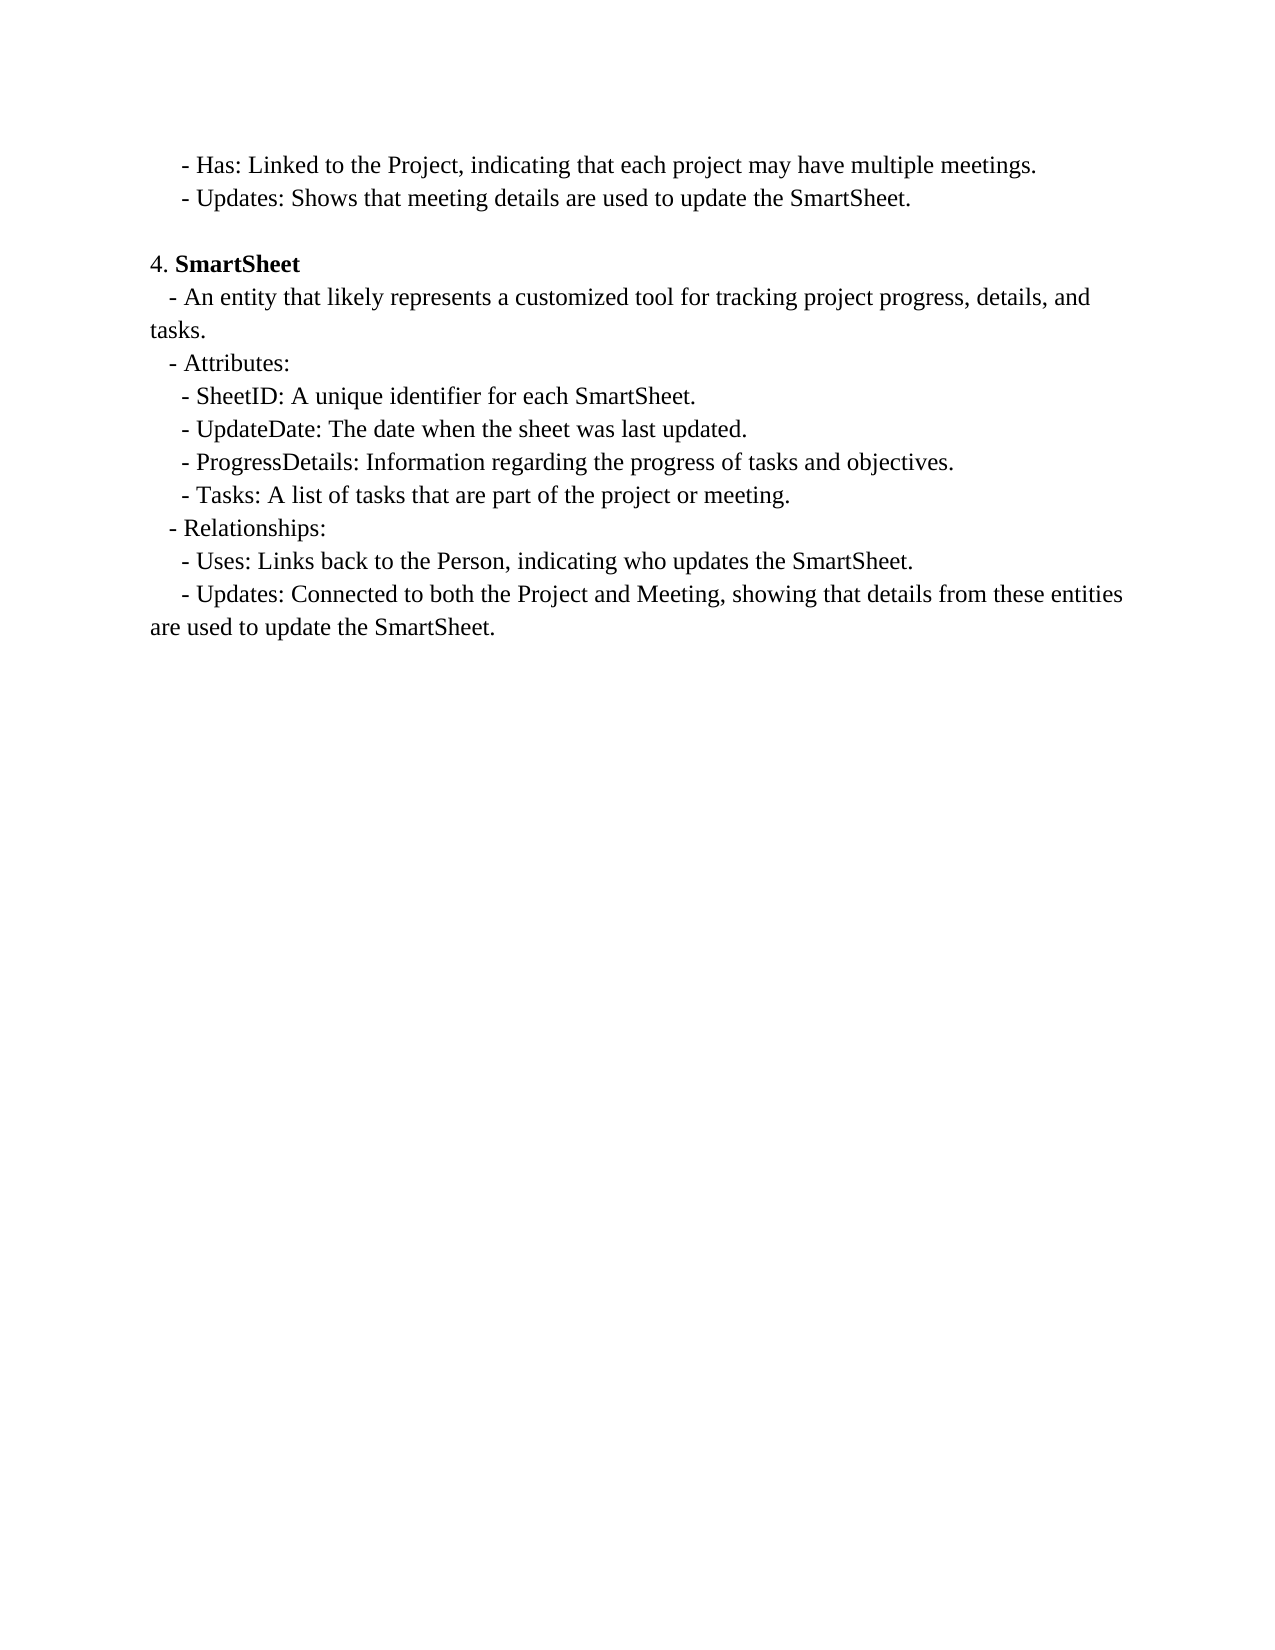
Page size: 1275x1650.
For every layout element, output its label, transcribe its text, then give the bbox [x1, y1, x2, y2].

text - Uses: Links back to the Person, indicating who updates the SmartSheet. [150, 546, 1125, 575]
text - ProgressDetails: Information regarding the progress of tasks and objectives. [150, 447, 1125, 476]
text - An entity that likely represents a customized tool for tracking project progress, details, and tasks. [150, 282, 1125, 344]
text - Updates: Shows that meeting details are used to update the SmartSheet. [150, 183, 1125, 212]
text - Tasks: A list of tasks that are part of the project or meeting. [150, 480, 1125, 509]
text - Relationships: [150, 513, 1125, 542]
text - UpdateDate: The date when the sheet was last updated. [150, 414, 1125, 443]
text - Updates: Connected to both the Project and Meeting, showing that details from these entities are used to update the SmartSheet. [150, 579, 1125, 641]
text 4.⁠ ⁠SmartSheet [150, 249, 1125, 278]
text - Attributes: [150, 348, 1125, 377]
text - Has: Linked to the Project, indicating that each project may have multiple meetings. [150, 150, 1125, 179]
text - SheetID: A unique identifier for each SmartSheet. [150, 381, 1125, 410]
